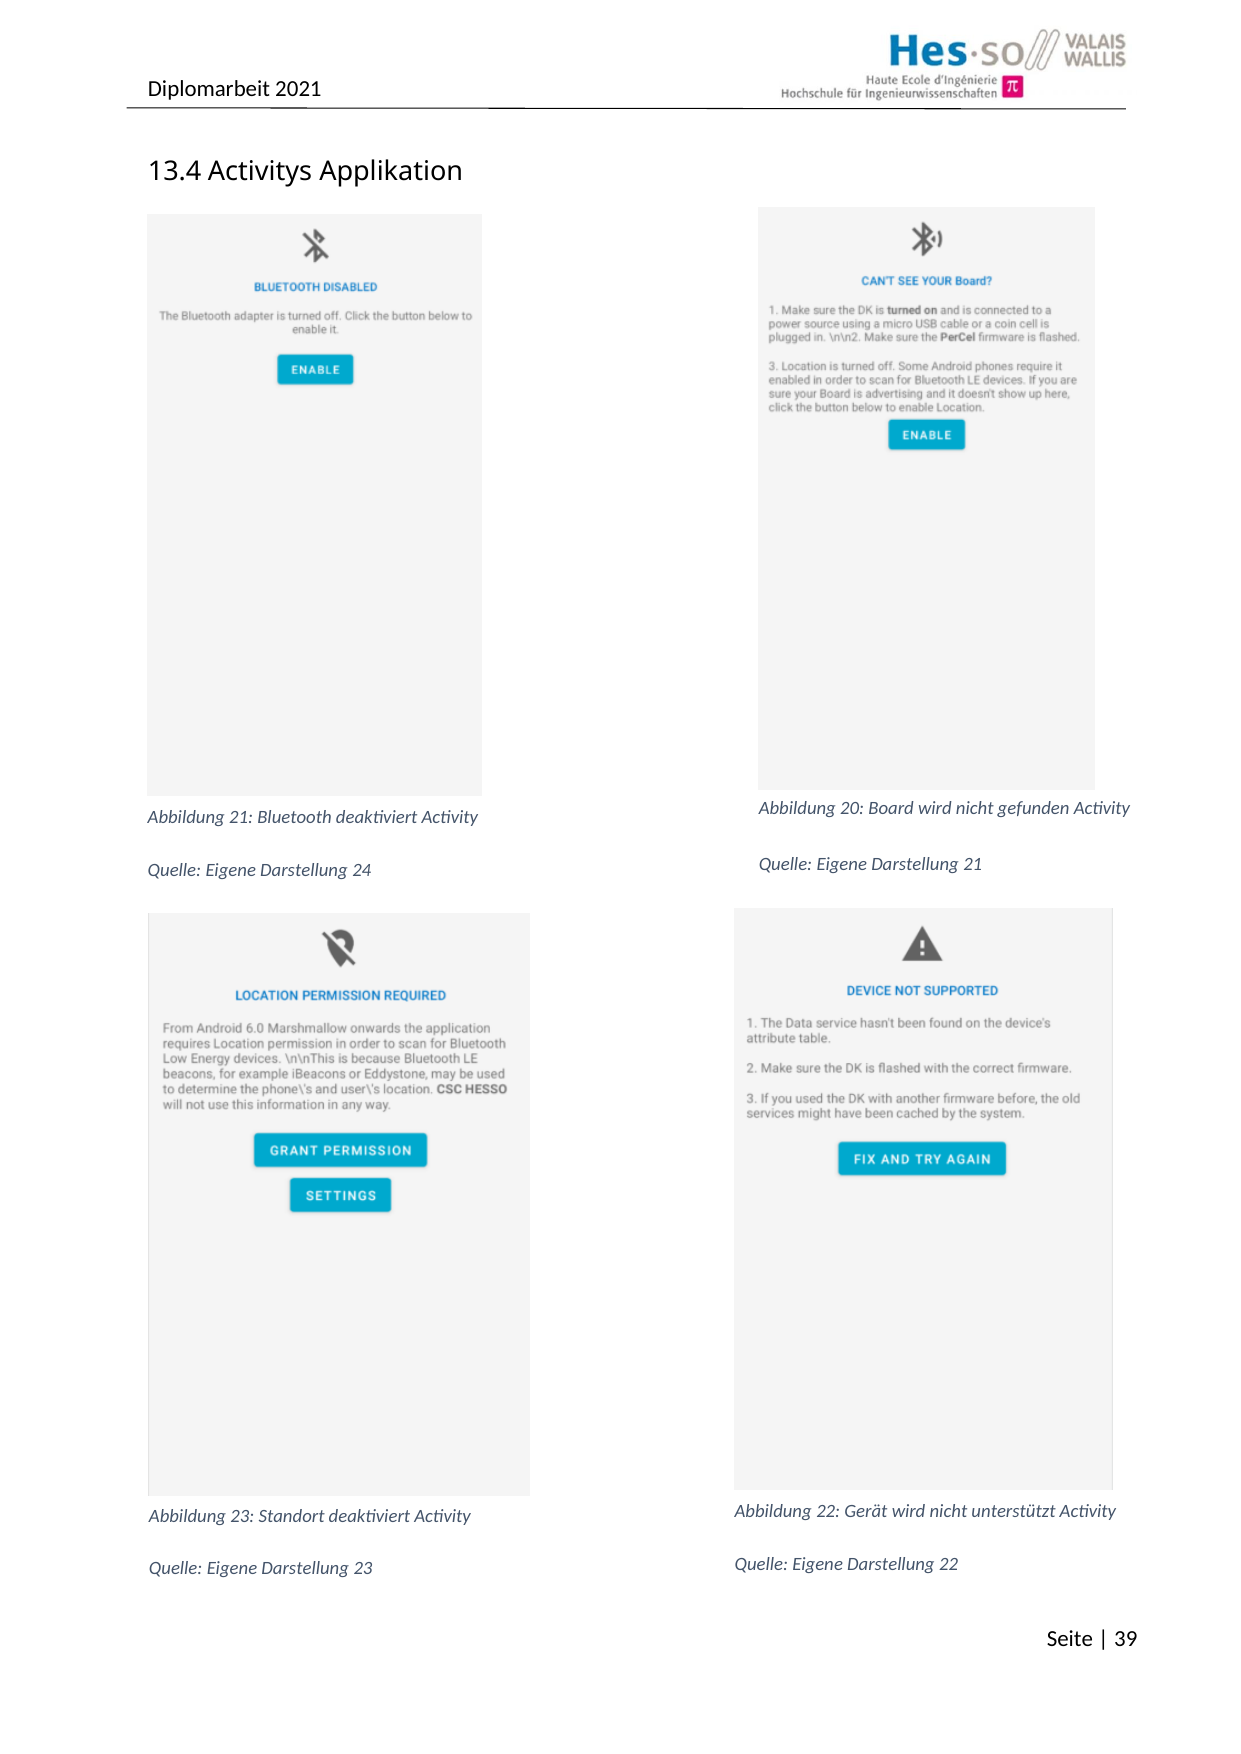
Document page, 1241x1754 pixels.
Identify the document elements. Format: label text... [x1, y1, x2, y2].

subtitle Activitys Applikation [148, 152, 1137, 189]
picture [771, 12, 1137, 119]
picture [147, 214, 482, 796]
picture [148, 913, 530, 1496]
picture [758, 207, 1095, 790]
picture [734, 908, 1113, 1490]
